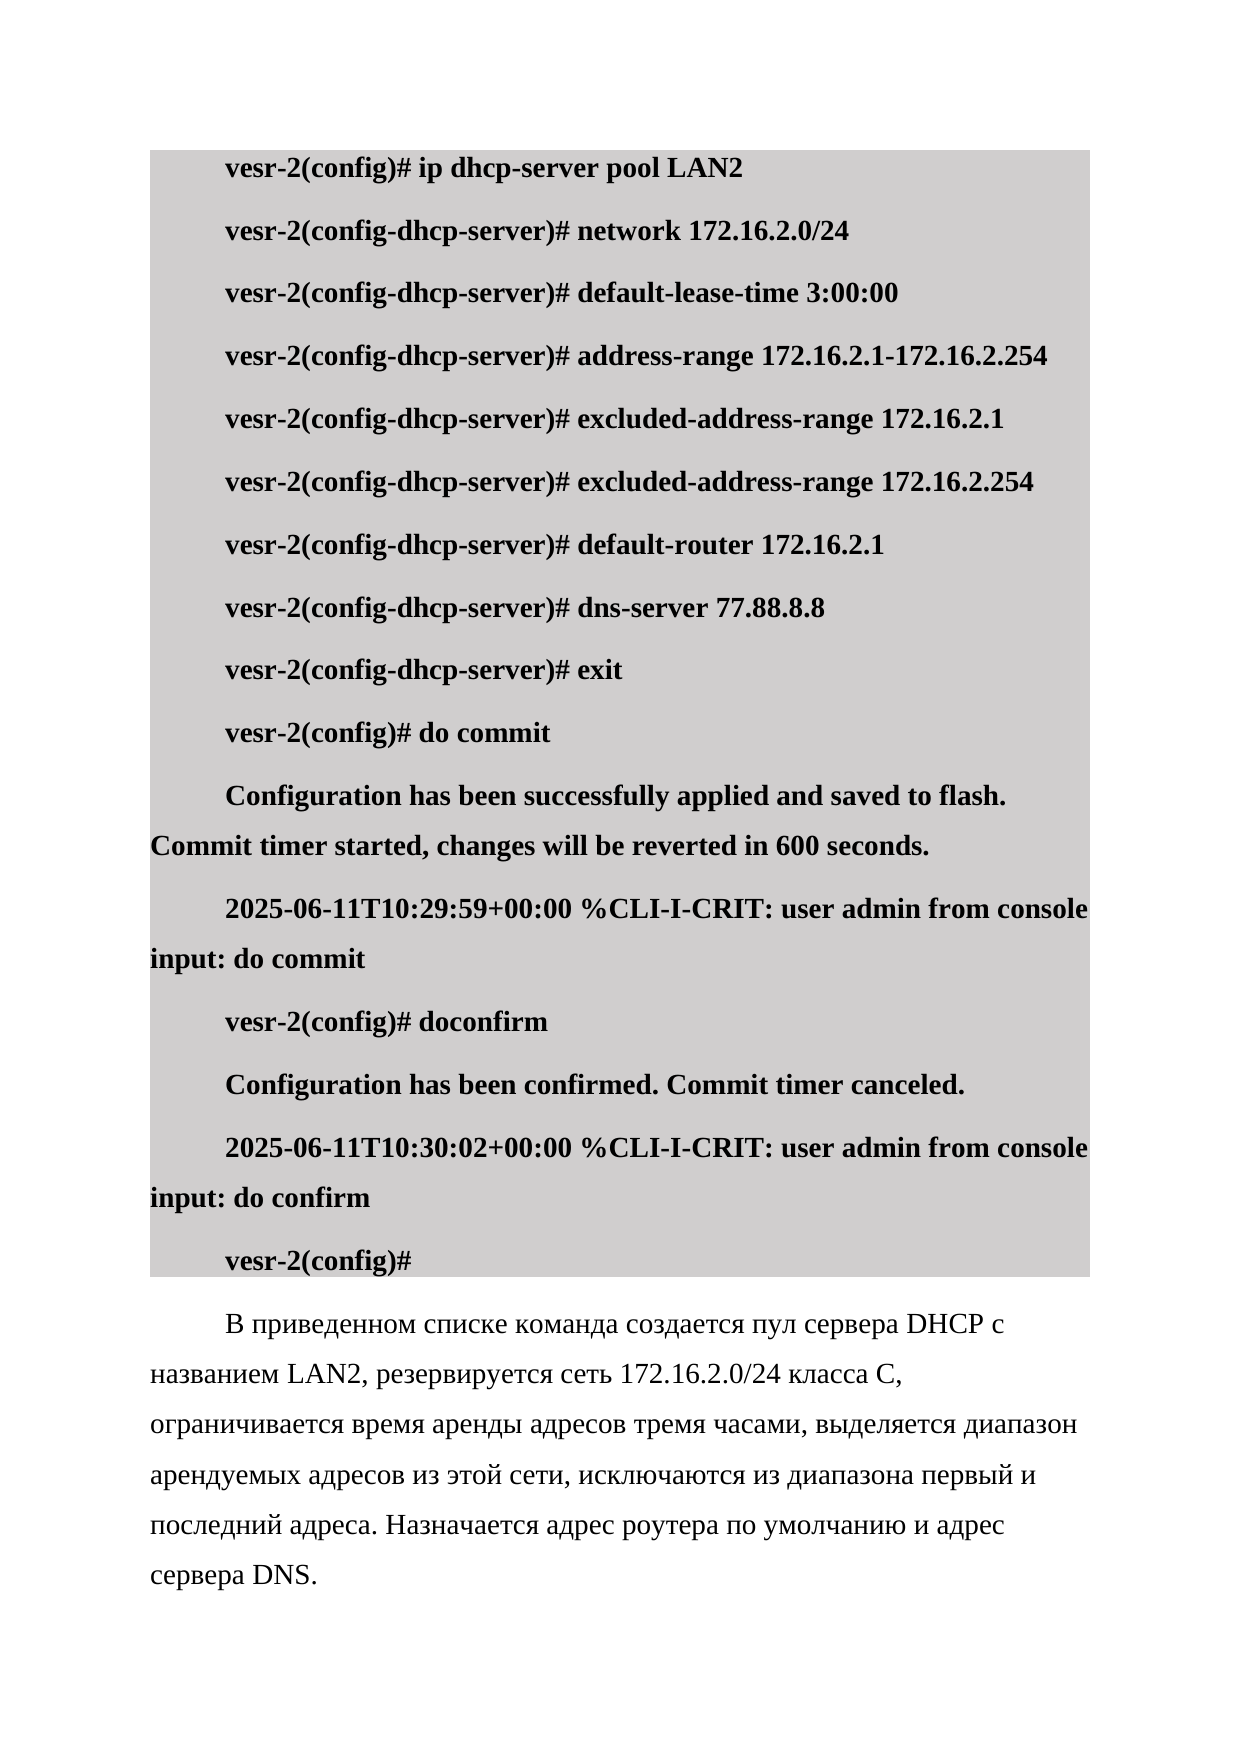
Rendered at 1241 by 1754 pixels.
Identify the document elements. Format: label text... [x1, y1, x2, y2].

text Configuration has been successfully applied and saved to flash. Commit timer started, changes will be reverted in 600 seconds. [150, 778, 1090, 862]
text vesr-2(config)# do commit [150, 715, 1090, 749]
text vesr-2(config-dhcp-server)# default-lease-time 3:00:00 [150, 276, 1090, 309]
text 2025-06-11T10:30:02+00:00 %CLI-I-CRIT: user admin from console input: do confirm [150, 1130, 1090, 1214]
text vesr-2(config-dhcp-server)# address-range 172.16.2.1-172.16.2.254 [150, 338, 1090, 372]
text В приведенном списке команда создается пул сервера DHCP с названием LAN2, резервируется сеть 172.16.2.0/24 класса С, ограничивается время аренды адресов тремя часами, выделяется диапазон арендуемых адресов из этой сети, исключаются из диапазона первый и последний адреса. Назначается адрес роутера по умолчанию и адрес сервера DNS. [150, 1306, 1090, 1591]
text vesr-2(config-dhcp-server)# excluded-address-range 172.16.2.254 [150, 464, 1090, 498]
text vesr-2(config)# [150, 1243, 1090, 1277]
text vesr-2(config-dhcp-server)# network 172.16.2.0/24 [150, 213, 1090, 246]
text vesr-2(config-dhcp-server)# excluded-address-range 172.16.2.1 [150, 401, 1090, 435]
text vesr-2(config-dhcp-server)# exit [150, 652, 1090, 686]
text vesr-2(config-dhcp-server)# dns-server 77.88.8.8 [150, 590, 1090, 623]
text vesr-2(config)# ip dhcp-server pool LAN2 [150, 150, 1090, 183]
text Configuration has been confirmed. Commit timer canceled. [150, 1067, 1090, 1101]
text vesr-2(config-dhcp-server)# default-router 172.16.2.1 [150, 527, 1090, 560]
text 2025-06-11T10:29:59+00:00 %CLI-I-CRIT: user admin from console input: do commit [150, 891, 1090, 975]
text vesr-2(config)# doconfirm [150, 1004, 1090, 1038]
